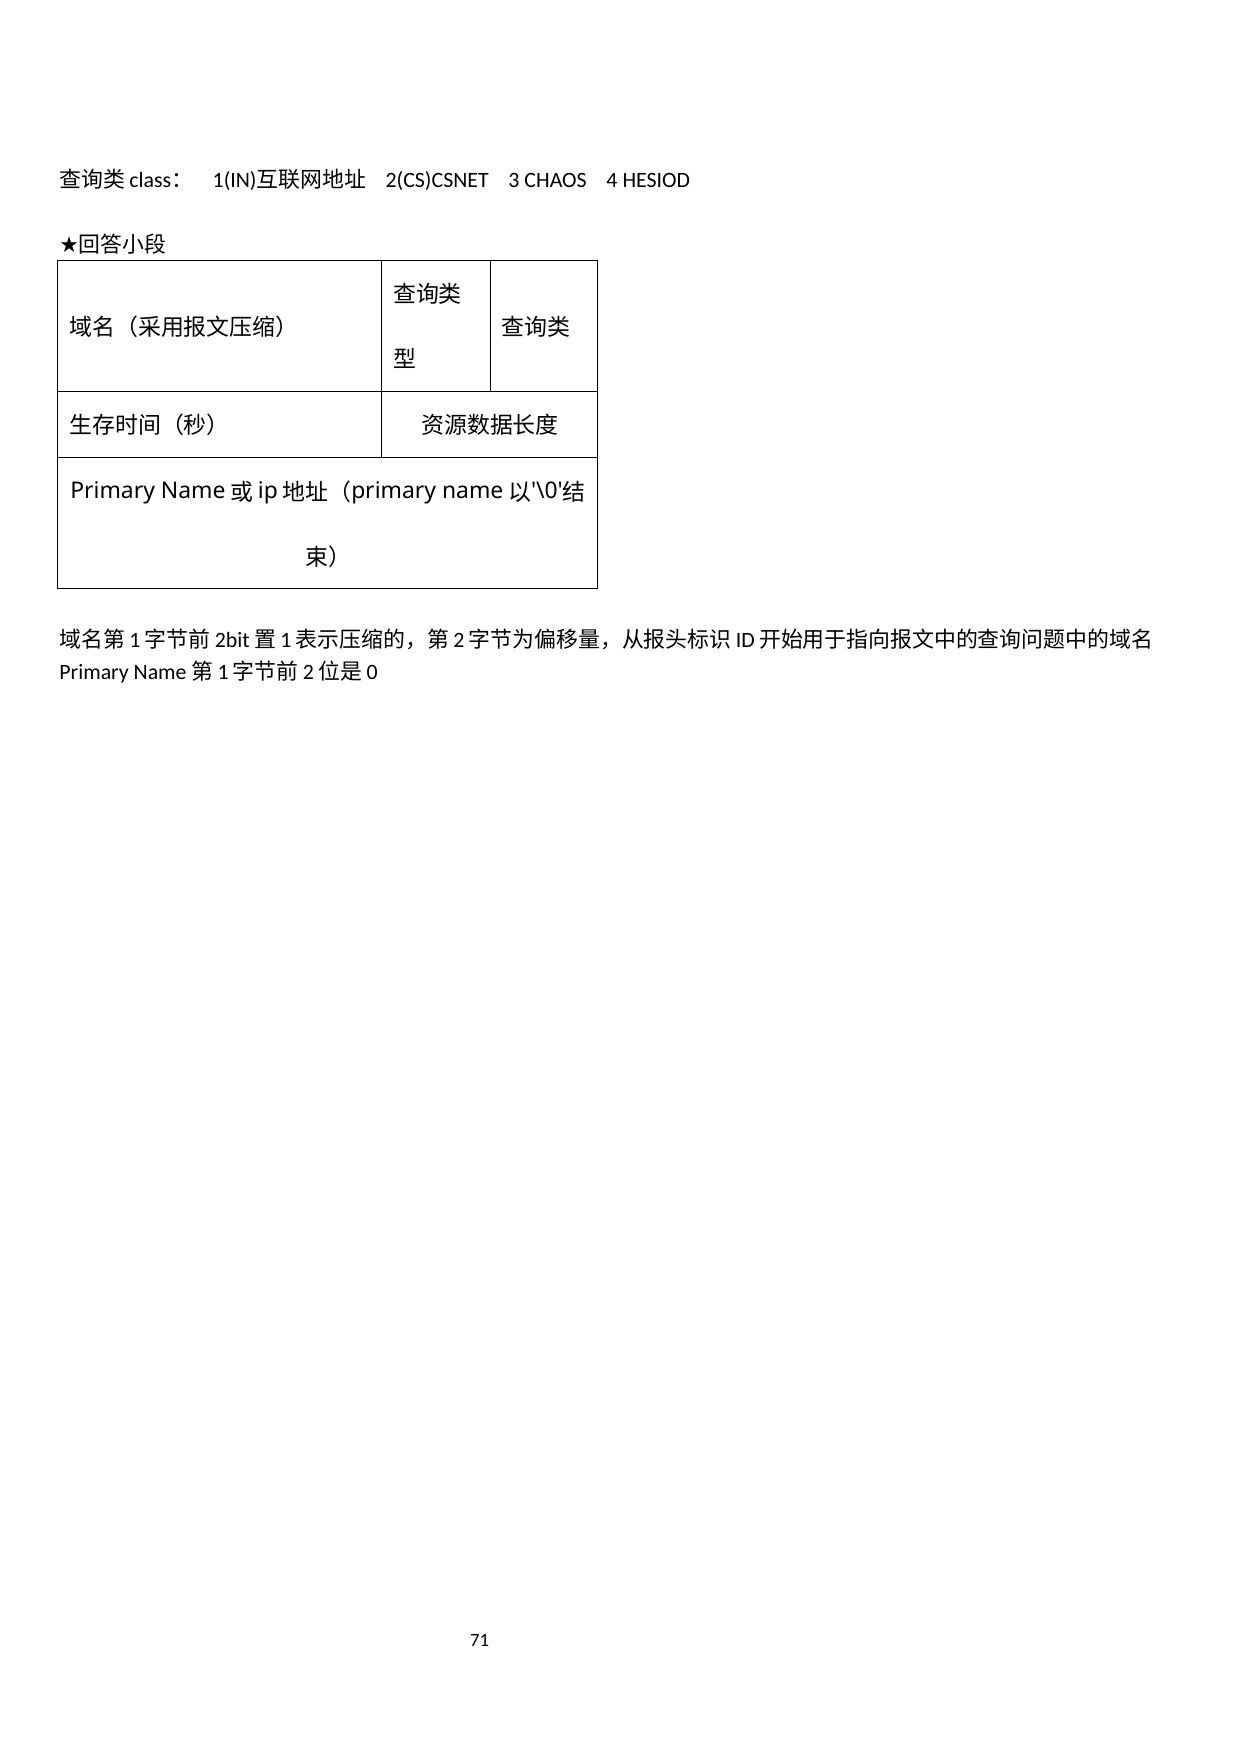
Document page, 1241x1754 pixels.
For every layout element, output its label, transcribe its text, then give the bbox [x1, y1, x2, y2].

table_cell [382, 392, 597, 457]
text ★回答小段 [59, 227, 1181, 259]
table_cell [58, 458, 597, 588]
text 查询类class： 1(IN)互联网地址 2(CS)CSNET 3 CHAOS 4 HESIOD [59, 162, 1181, 194]
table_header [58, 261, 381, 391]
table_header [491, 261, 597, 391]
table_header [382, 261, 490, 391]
text 域名第1字节前2bit置1表示压缩的，第2字节为偏移量，从报头标识ID开始用于指向报文中的查询问题中的域名 [59, 621, 1181, 654]
text Primary Name第1字节前2位是0 [59, 654, 1181, 686]
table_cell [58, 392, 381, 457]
